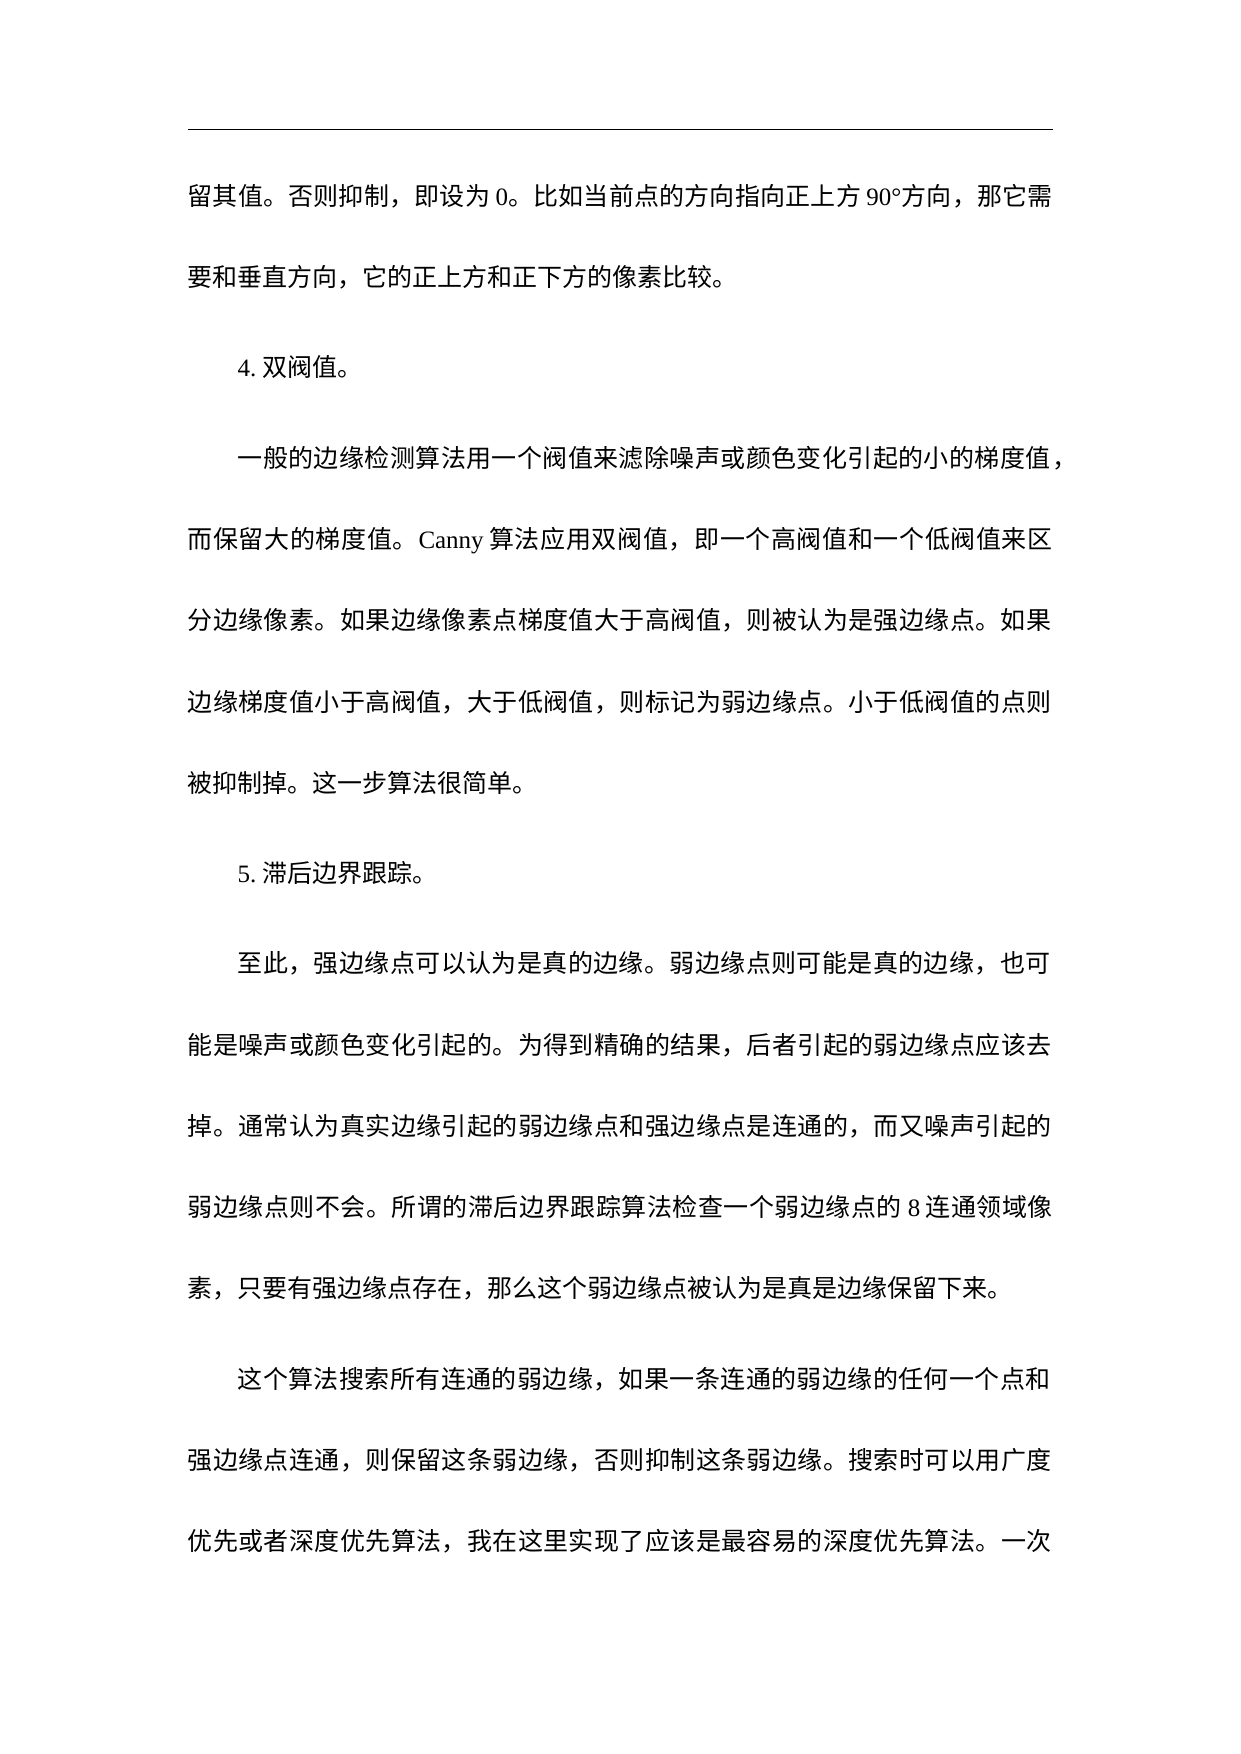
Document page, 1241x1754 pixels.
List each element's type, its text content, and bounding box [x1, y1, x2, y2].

text 一般的边缘检测算法用一个阀值来滤除噪声或颜色变化引起的小的梯度值，而保留大的梯度值。Canny算法应用双阀值，即一个高阀值和一个低阀值来区分边缘像素。如果边缘像素点梯度值大于高阀值，则被认为是强边缘点。如果边缘梯度值小于高阀值，大于低阀值，则标记为弱边缘点。小于低阀值的点则被抑制掉。这一步算法很简单。 [187, 424, 1053, 814]
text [187, 162, 1053, 308]
text 4. 双阀值。 [187, 333, 1053, 398]
text 5. 滞后边界跟踪。 [187, 839, 1053, 904]
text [187, 1345, 1053, 1572]
text 至此，强边缘点可以认为是真的边缘。弱边缘点则可能是真的边缘，也可能是噪声或颜色变化引起的。为得到精确的结果，后者引起的弱边缘点应该去掉。通常认为真实边缘引起的弱边缘点和强边缘点是连通的，而又噪声引起的弱边缘点则不会。所谓的滞后边界跟踪算法检查一个弱边缘点的8连通领域像素，只要有强边缘点存在，那么这个弱边缘点被认为是真是边缘保留下来。 [187, 929, 1053, 1319]
